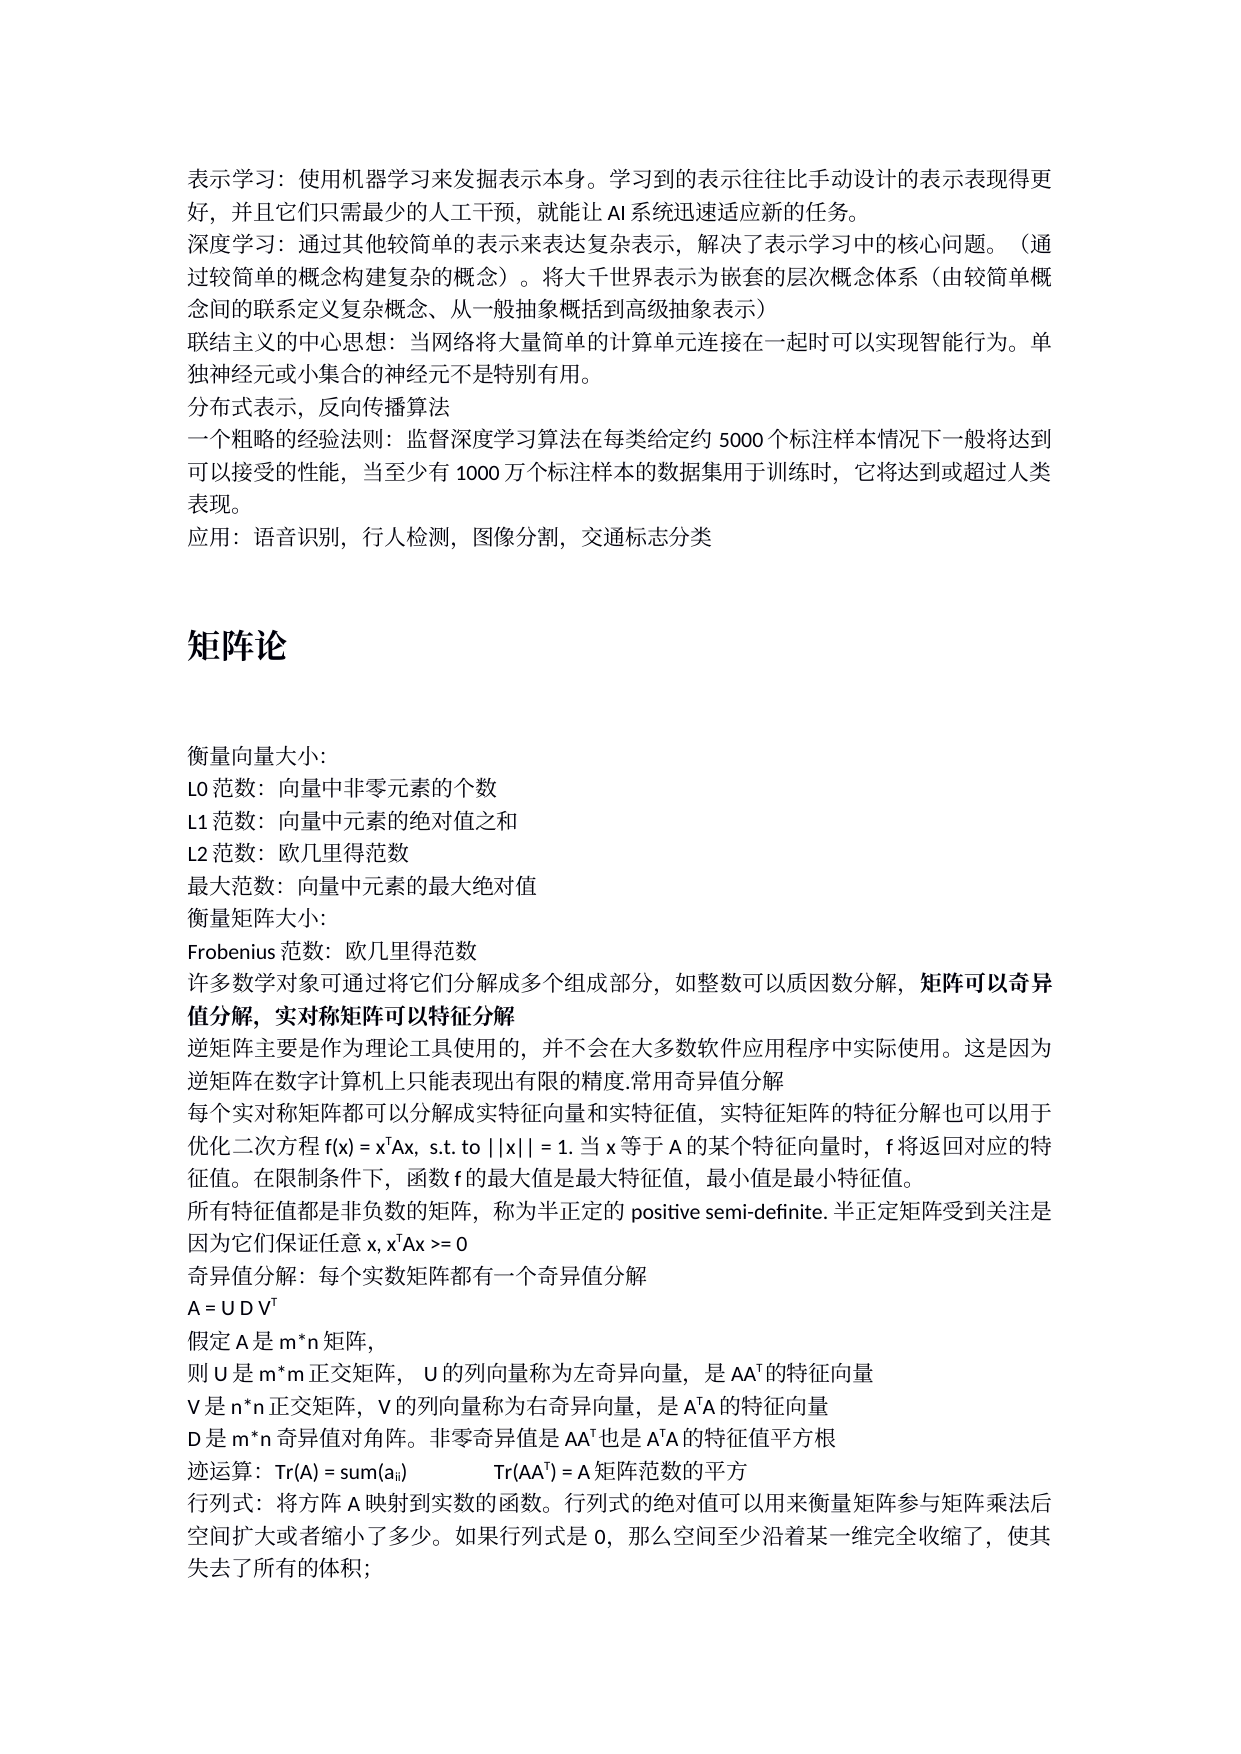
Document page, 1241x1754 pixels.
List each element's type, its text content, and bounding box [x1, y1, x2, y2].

text 表示学习：使用机器学习来发掘表示本身。学习到的表示往往比手动设计的表示表现得更好，并且它们只需最少的人工干预，就能让AI系统迅速适应新的任务。 [187, 162, 1053, 227]
text 一个粗略的经验法则：监督深度学习算法在每类给定约5000个标注样本情况下一般将达到可以接受的性能，当至少有1000万个标注样本的数据集用于训练时，它将达到或超过人类表现。 [187, 422, 1053, 519]
text 应用：语音识别，行人检测，图像分割，交通标志分类 [187, 519, 1053, 552]
text 分布式表示，反向传播算法 [187, 389, 1053, 422]
text 迹运算：Tr(A) = sum(aii) Tr(AAT) = A矩阵范数的平方 [187, 1453, 1053, 1486]
text L1范数：向量中元素的绝对值之和 [187, 803, 1053, 836]
text 衡量向量大小： [187, 738, 1053, 771]
text 每个实对称矩阵都可以分解成实特征向量和实特征值，实特征矩阵的特征分解也可以用于优化二次方程f(x) = xTAx, s.t. to ||x|| = 1. 当x等于A的某个特征向量时，f将返回对应的特征值。在限制条件下，函数f的最大值是最大特征值，最小值是最小特征值。 [187, 1096, 1053, 1193]
text 行列式：将方阵A映射到实数的函数。行列式的绝对值可以用来衡量矩阵参与矩阵乘法后空间扩大或者缩小了多少。如果行列式是0，那么空间至少沿着某一维完全收缩了，使其失去了所有的体积； [187, 1486, 1053, 1583]
text 深度学习：通过其他较简单的表示来表达复杂表示，解决了表示学习中的核心问题。（通过较简单的概念构建复杂的概念）。将大千世界表示为嵌套的层次概念体系（由较简单概念间的联系定义复杂概念、从一般抽象概括到高级抽象表示） [187, 227, 1053, 324]
text 假定A是m*n矩阵， [187, 1323, 1053, 1356]
text A = U D VT [187, 1291, 1053, 1323]
text L2范数：欧几里得范数 [187, 836, 1053, 868]
text 奇异值分解：每个实数矩阵都有一个奇异值分解 [187, 1258, 1053, 1291]
text 许多数学对象可通过将它们分解成多个组成部分，如整数可以质因数分解，矩阵可以奇异值分解，实对称矩阵可以特征分解 [187, 966, 1053, 1031]
text 衡量矩阵大小： [187, 901, 1053, 933]
text 则U是m*m正交矩阵， U的列向量称为左奇异向量，是AAT的特征向量 [187, 1356, 1053, 1388]
text 所有特征值都是非负数的矩阵，称为半正定的positive semi-definite. 半正定矩阵受到关注是因为它们保证任意x, xTAx >= 0 [187, 1193, 1053, 1258]
subtitle 矩阵论 [187, 612, 1053, 677]
text 联结主义的中心思想：当网络将大量简单的计算单元连接在一起时可以实现智能行为。单独神经元或小集合的神经元不是特别有用。 [187, 324, 1053, 389]
text 逆矩阵主要是作为理论工具使用的，并不会在大多数软件应用程序中实际使用。这是因为逆矩阵在数字计算机上只能表现出有限的精度.常用奇异值分解 [187, 1031, 1053, 1096]
text D是m*n奇异值对角阵。非零奇异值是AAT也是ATA的特征值平方根 [187, 1421, 1053, 1453]
text 最大范数：向量中元素的最大绝对值 [187, 868, 1053, 901]
text V是n*n正交矩阵，V的列向量称为右奇异向量，是ATA的特征向量 [187, 1388, 1053, 1421]
text L0范数：向量中非零元素的个数 [187, 771, 1053, 803]
text Frobenius范数：欧几里得范数 [187, 933, 1053, 966]
